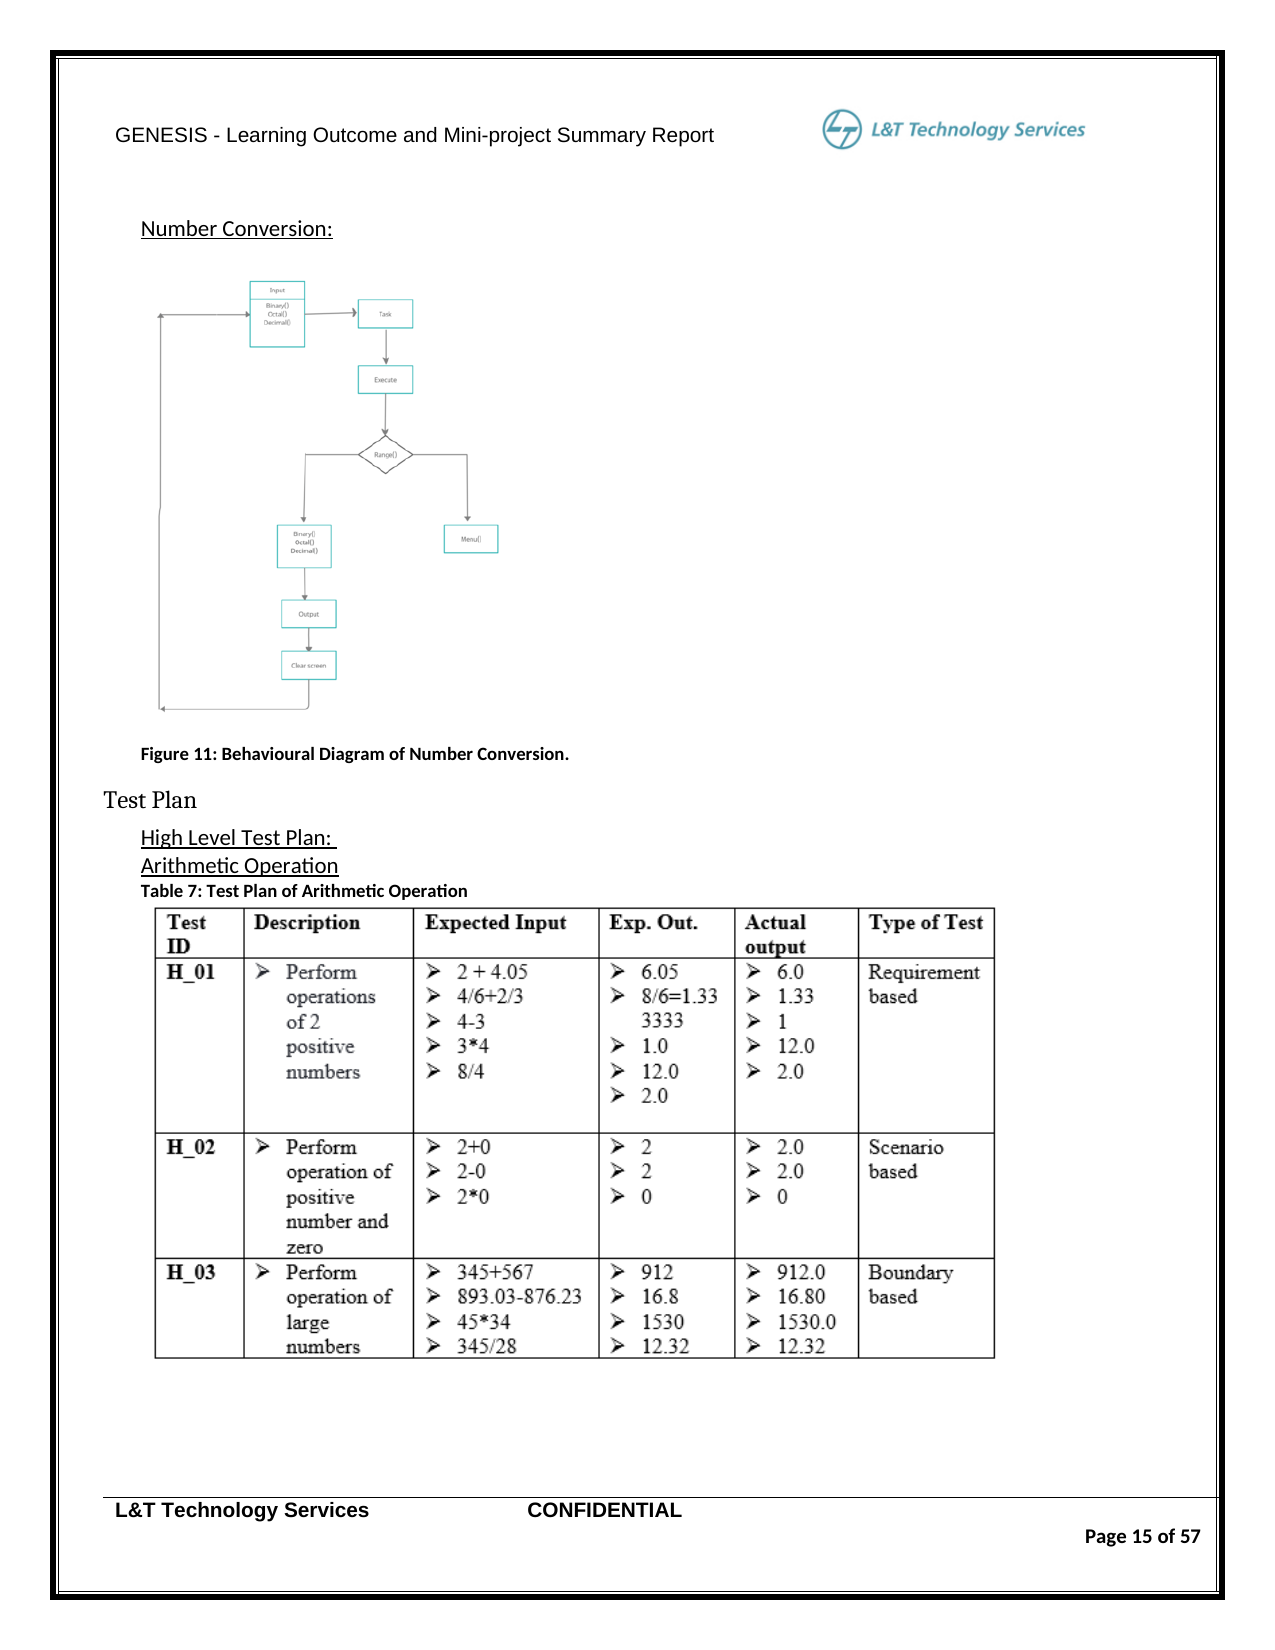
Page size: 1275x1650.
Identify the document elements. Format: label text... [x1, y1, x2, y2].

text Number Conversion: [103, 214, 1162, 242]
text Table : Test Plan of Arithmetic Operation [103, 879, 1162, 902]
picture [140, 902, 1010, 1371]
text High Level Test Plan: [103, 823, 1162, 851]
picture [820, 98, 1087, 162]
text Arithmetic Operation [103, 851, 1162, 879]
subtitle Test Plan [103, 786, 1162, 815]
text Figure : Behavioural Diagram of Number Conversion. [103, 742, 1162, 765]
picture [140, 241, 555, 743]
